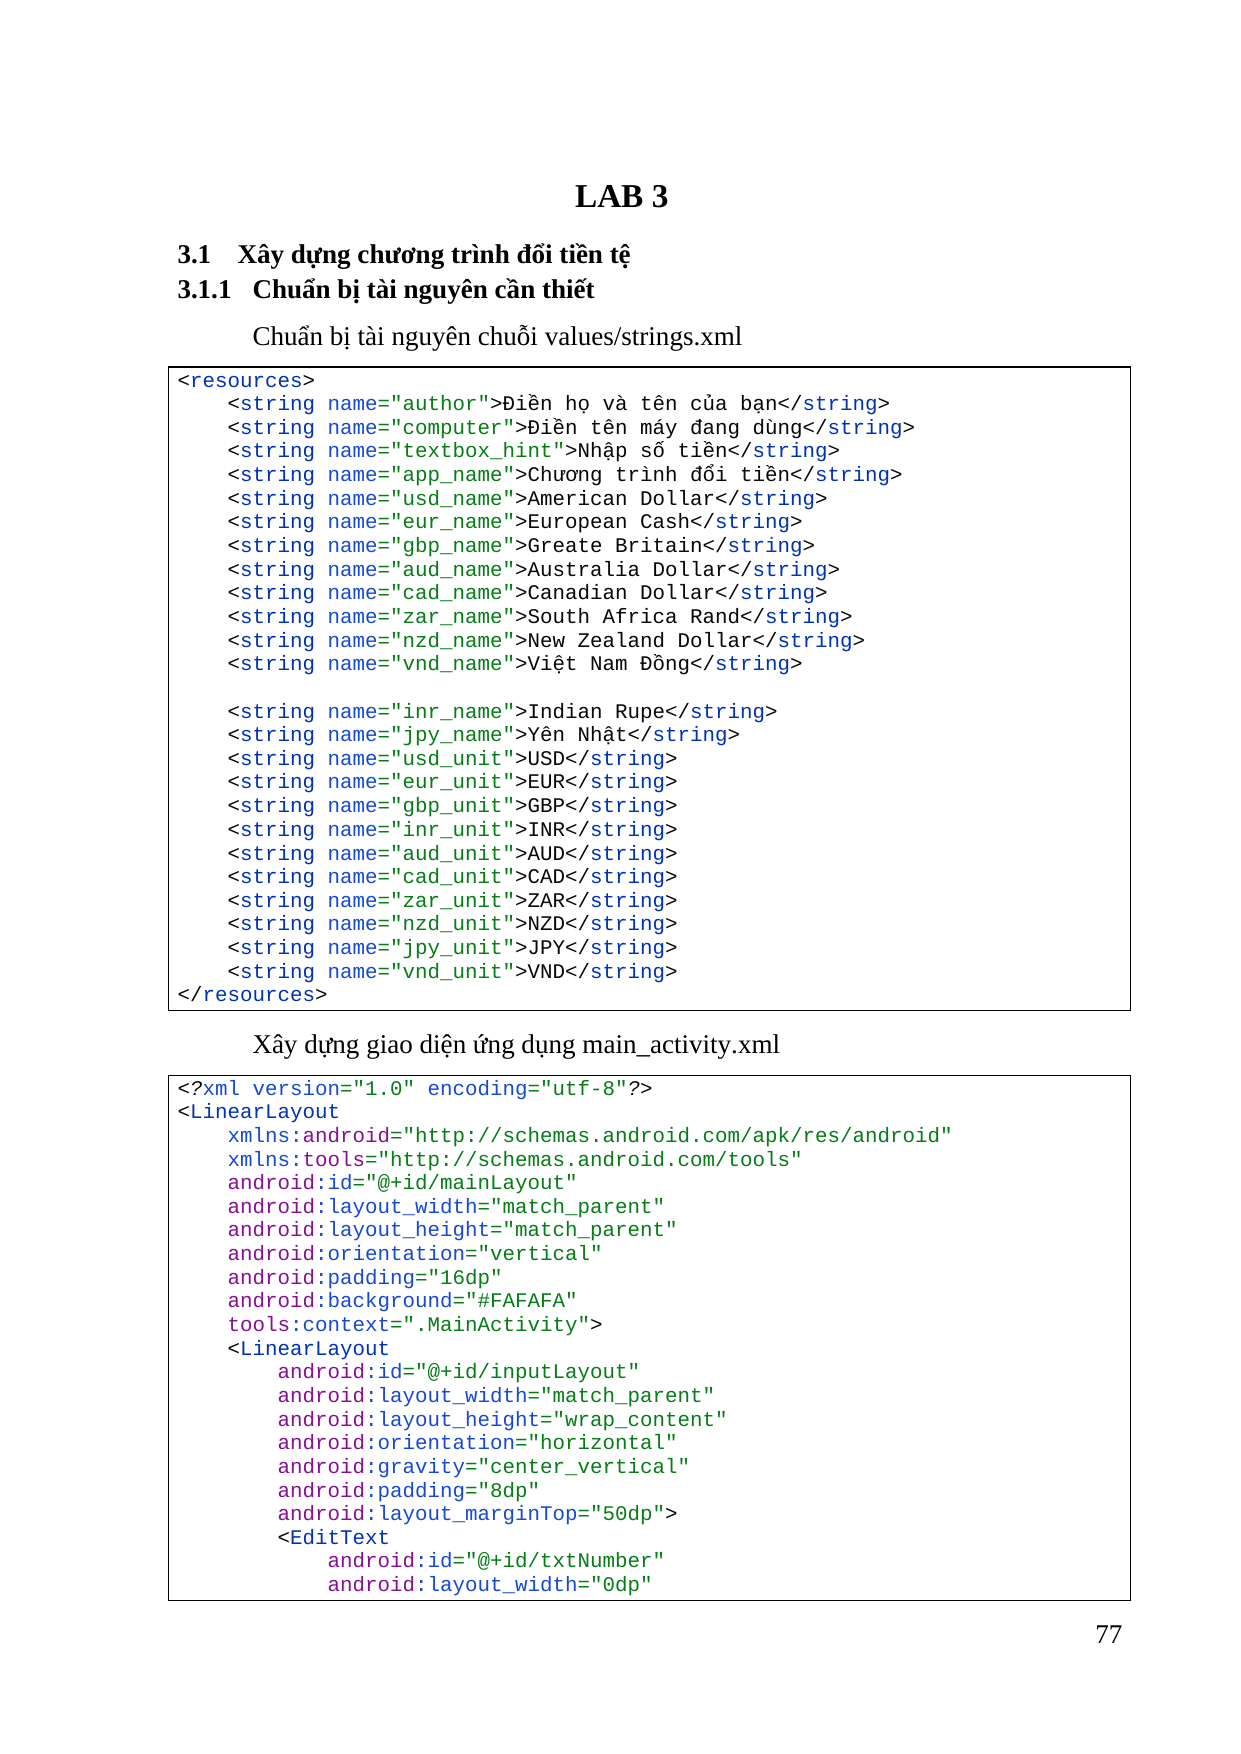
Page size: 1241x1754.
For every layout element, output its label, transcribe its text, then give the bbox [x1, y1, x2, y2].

subtitle Chuẩn bị tài nguyên cần thiết [177, 273, 1122, 304]
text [169, 1076, 1130, 1600]
subtitle Xây dựng chương trình đổi tiền tệ [177, 238, 1122, 269]
text Chuẩn bị tài nguyên chuỗi values/strings.xml [177, 320, 1122, 351]
text Xây dựng giao diện ứng dụng main_activity.xml [177, 1028, 1122, 1059]
text <resources> <string name="author">Điền họ và tên của bạn</string> <string name="computer">Điền tên máy đang dùng</string> <string name="textbox_hint">Nhập số tiền</string> <string name="app_name">Chương trình đổi tiền</string> <string name="usd_name">American Dollar</string> <string name="eur_name">European Cash</string> <string name="gbp_name">Greate Britain</string> <string name="aud_name">Australia Dollar</string> <string name="cad_name">Canadian Dollar</string> <string name="zar_name">South Africa Rand</string> <string name="nzd_name">New Zealand Dollar</string> <string name="vnd_name">Việt Nam Đồng</string> <string name="inr_name">Indian Rupe</string> <string name="jpy_name">Yên Nhật</string> <string name="usd_unit">USD</string> <string name="eur_unit">EUR</string> <string name="gbp_unit">GBP</string> <string name="inr_unit">INR</string> <string name="aud_unit">AUD</string> <string name="cad_unit">CAD</string> <string name="zar_unit">ZAR</string> <string name="nzd_unit">NZD</string> <string name="jpy_unit">JPY</string> <string name="vnd_unit">VND</string> </resources> [169, 368, 1130, 1010]
